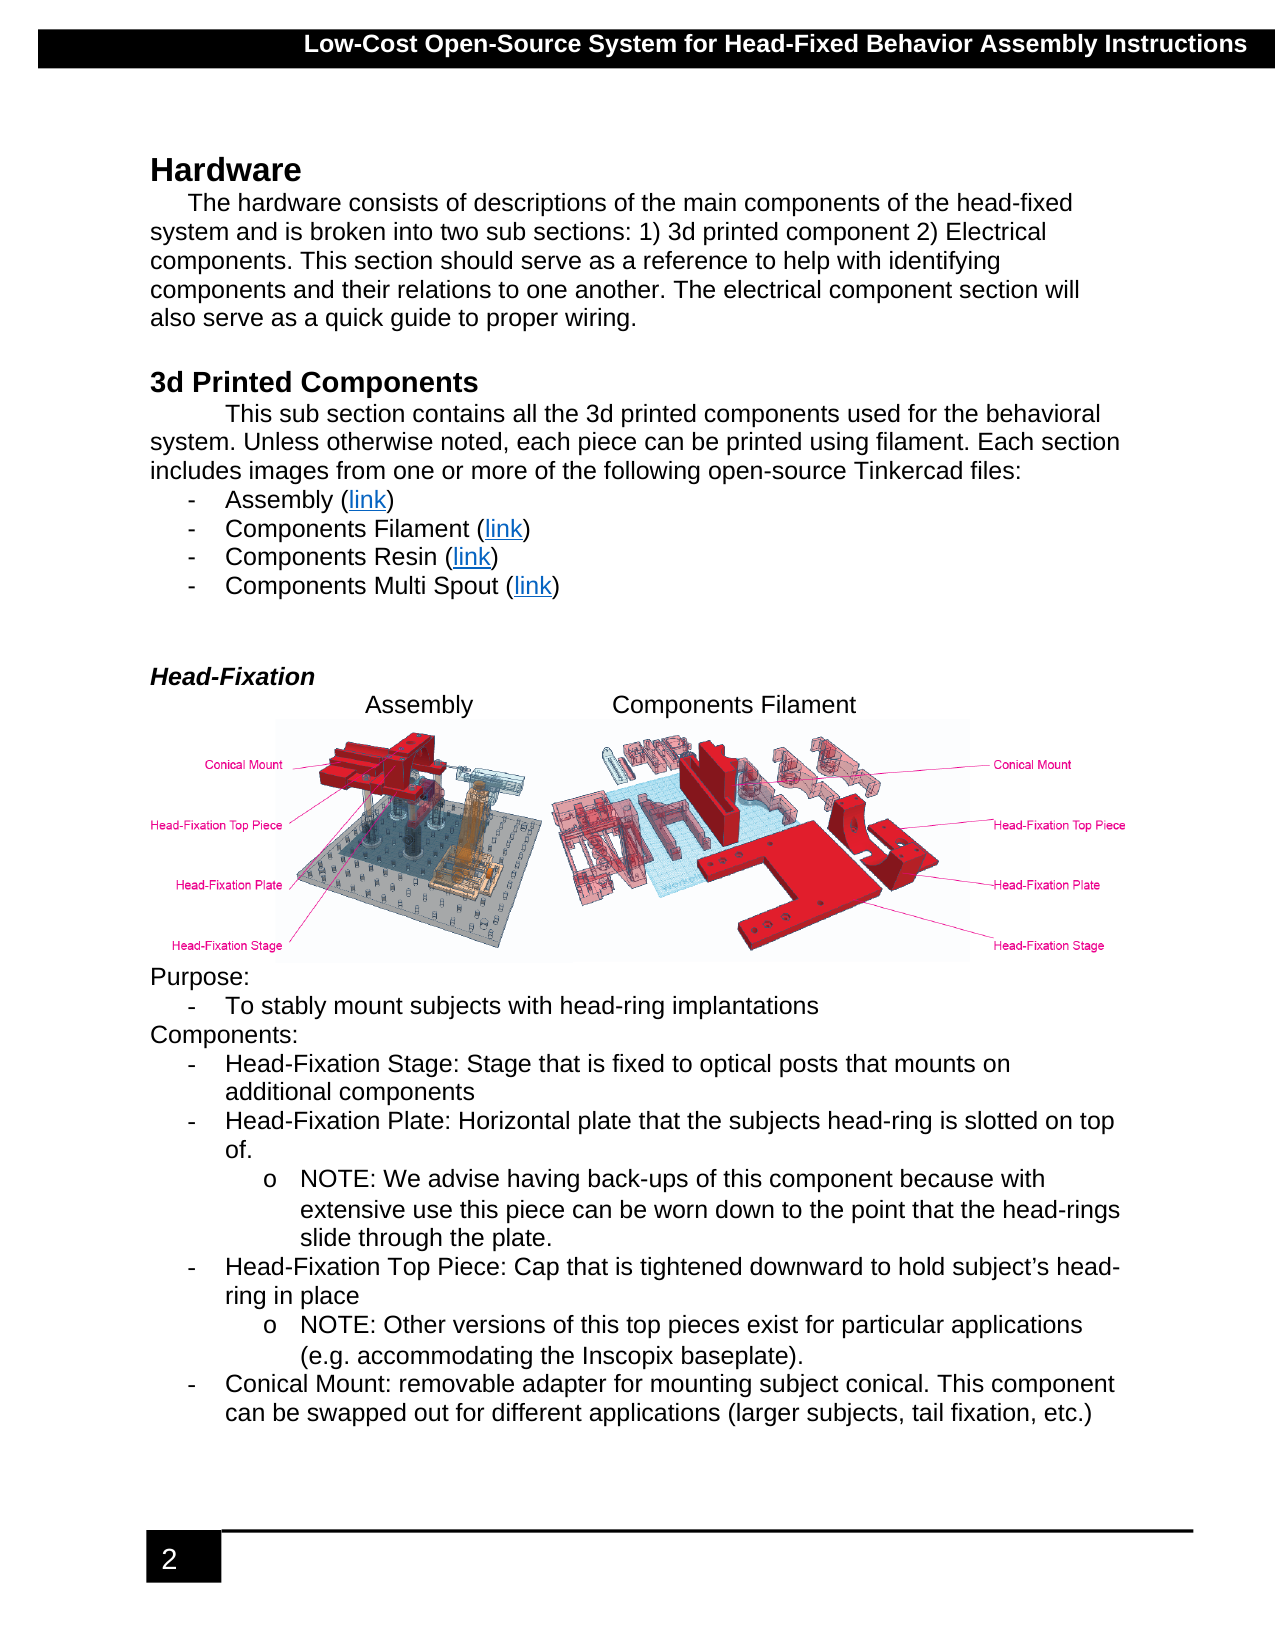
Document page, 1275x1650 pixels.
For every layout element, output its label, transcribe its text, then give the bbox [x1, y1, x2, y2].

list Conical Mount: removable adapter for mounting subject conical. This component can be swapped out for different applications (larger subjects, tail fixation, etc.) [187, 1369, 1125, 1427]
list Components Filament (link) [187, 514, 1125, 542]
list NOTE: We advise having back-ups of this component because with extensive use this piece can be worn down to the point that the head-rings slide through the plate. [262, 1164, 1125, 1252]
list Head-Fixation Top Piece: Cap that is tightened downward to hold subject’s head-ring in place [187, 1252, 1125, 1310]
text Purpose: [150, 963, 1125, 991]
text The hardware consists of descriptions of the main components of the head-fixed system and is broken into two sub sections: 1) 3d printed component 2) Electrical components. This section should serve as a reference to help with identifying components and their relations to one another. The electrical component section will also serve as a quick guide to proper wiring. [150, 188, 1125, 332]
list Head-Fixation Stage: Stage that is fixed to optical posts that mounts on additional components [187, 1048, 1125, 1106]
subtitle Hardware [150, 150, 1125, 188]
text Assembly Components Filament [150, 690, 1125, 719]
list To stably mount subjects with head-ring implantations [187, 991, 1125, 1020]
list Components Multi Spout (link) [187, 571, 1125, 600]
picture [150, 719, 1125, 963]
list Assembly (link) [187, 485, 1125, 514]
subtitle 3d Printed Components [150, 365, 1125, 399]
text This sub section contains all the 3d printed components used for the behavioral system. Unless otherwise noted, each piece can be printed using filament. Each section includes images from one or more of the following open-source Tinkercad files: [150, 399, 1125, 485]
subtitle Head-Fixation [150, 662, 1125, 690]
list Head-Fixation Plate: Horizontal plate that the subjects head-ring is slotted on top of. [187, 1106, 1125, 1164]
text Components: [150, 1020, 1125, 1048]
list NOTE: Other versions of this top pieces exist for particular applications (e.g. accommodating the Inscopix baseplate). [262, 1310, 1125, 1369]
list Components Resin (link) [187, 542, 1125, 571]
